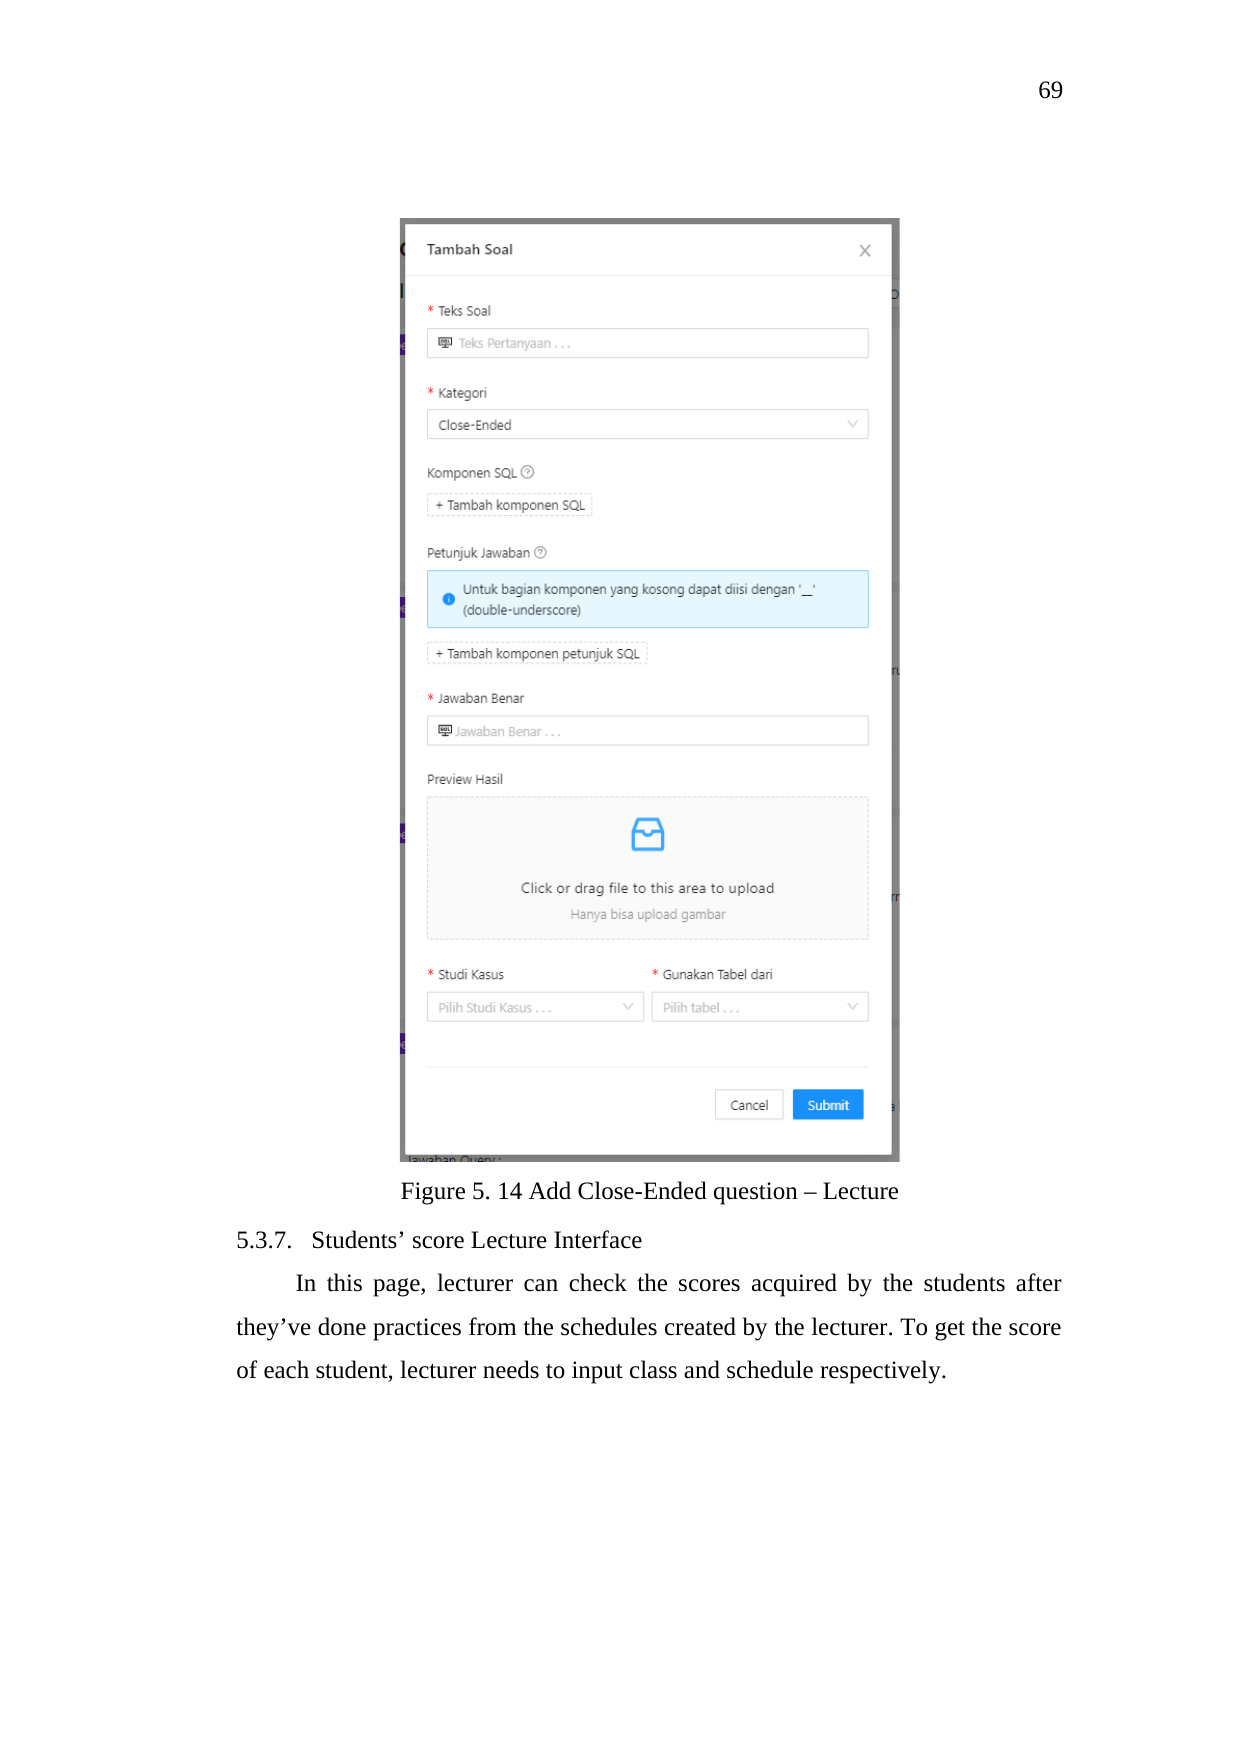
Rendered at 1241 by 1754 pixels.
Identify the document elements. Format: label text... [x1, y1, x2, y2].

text In this page, lecturer can check the scores acquired by the students after they’ve done practices from the schedules created by the lecturer. To get the score of each student, lecturer needs to input class and schedule respectively. [236, 1268, 1063, 1383]
picture [399, 218, 900, 1162]
subtitle Students’ score Lecture Interface [236, 1225, 1063, 1254]
